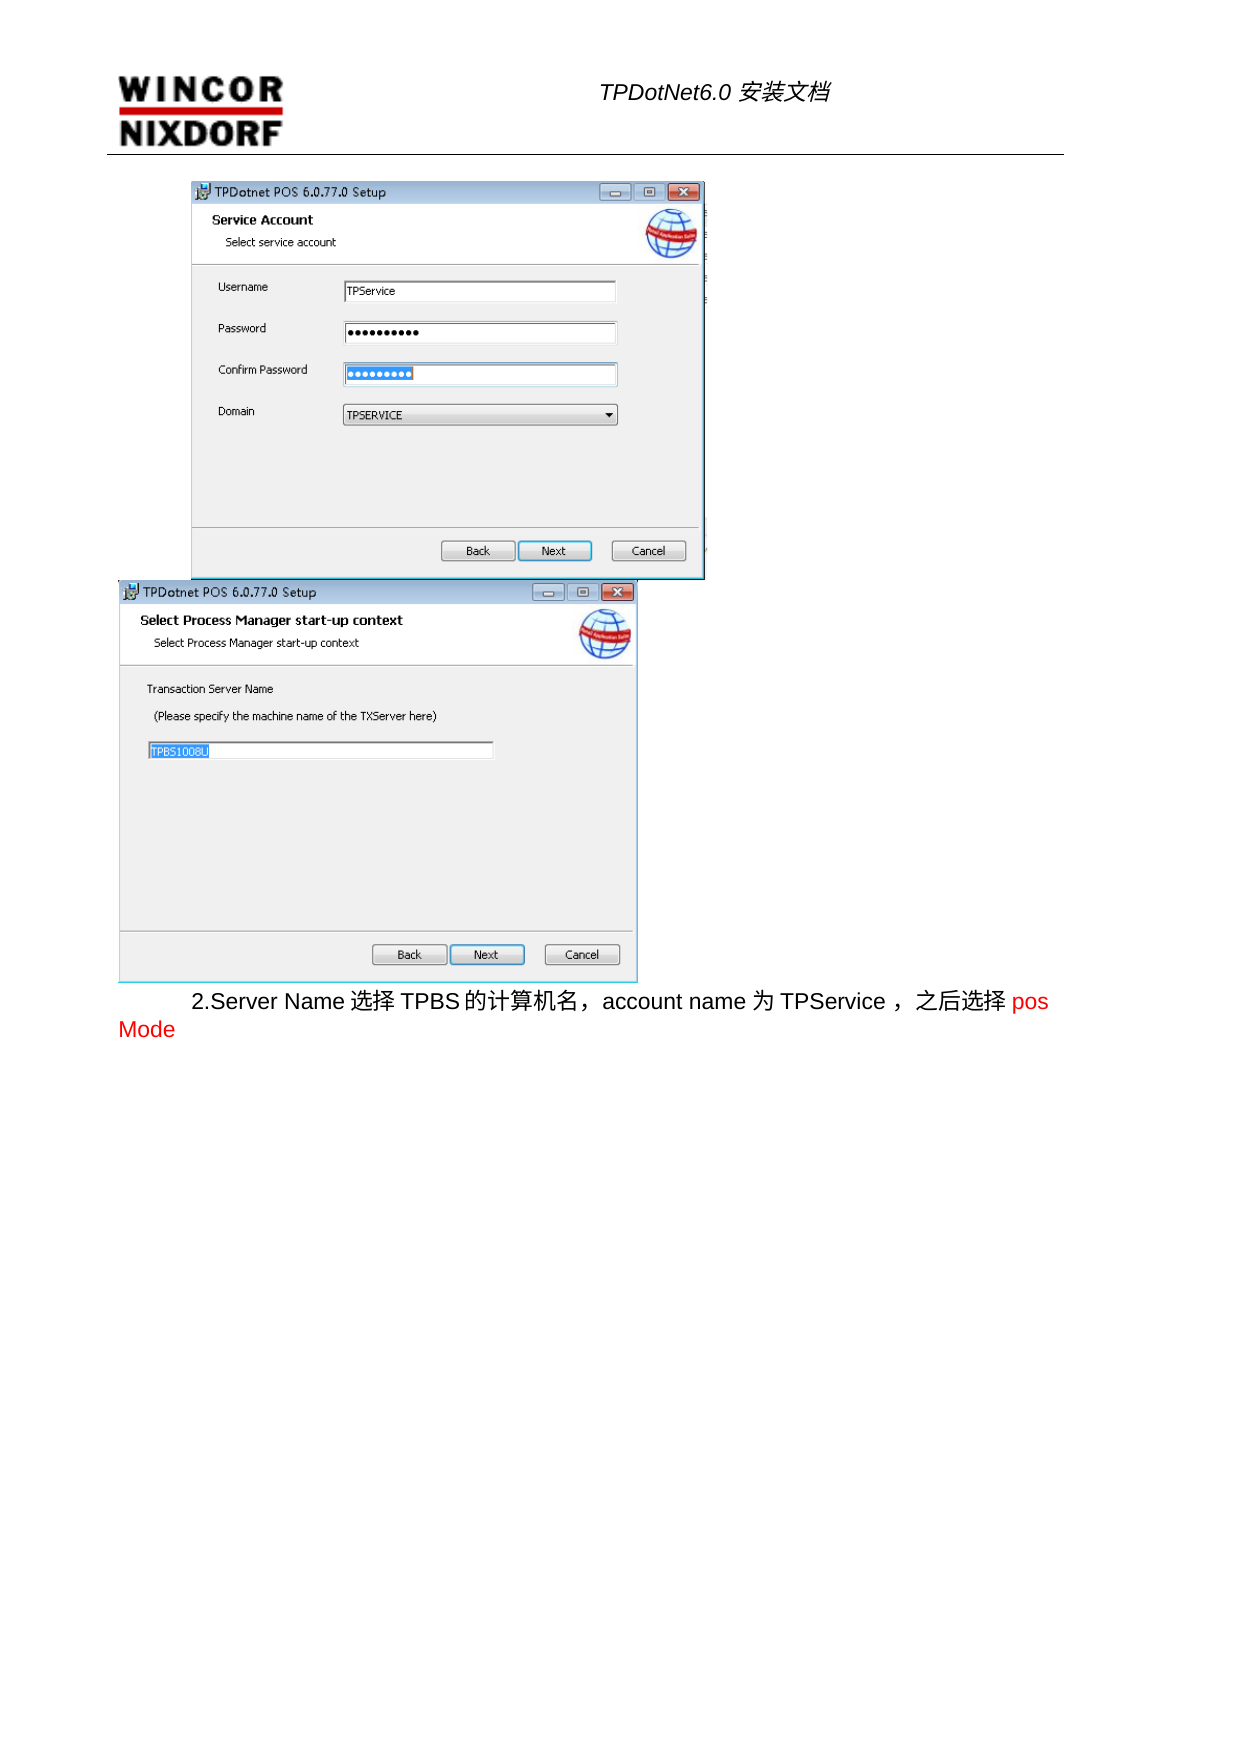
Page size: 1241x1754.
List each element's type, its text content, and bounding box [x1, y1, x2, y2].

picture [118, 181, 708, 983]
text 2.Server Name选择TPBS的计算机名，account name 为TPService ，之后选择 pos Mode [118, 983, 1053, 1043]
picture [118, 73, 287, 154]
